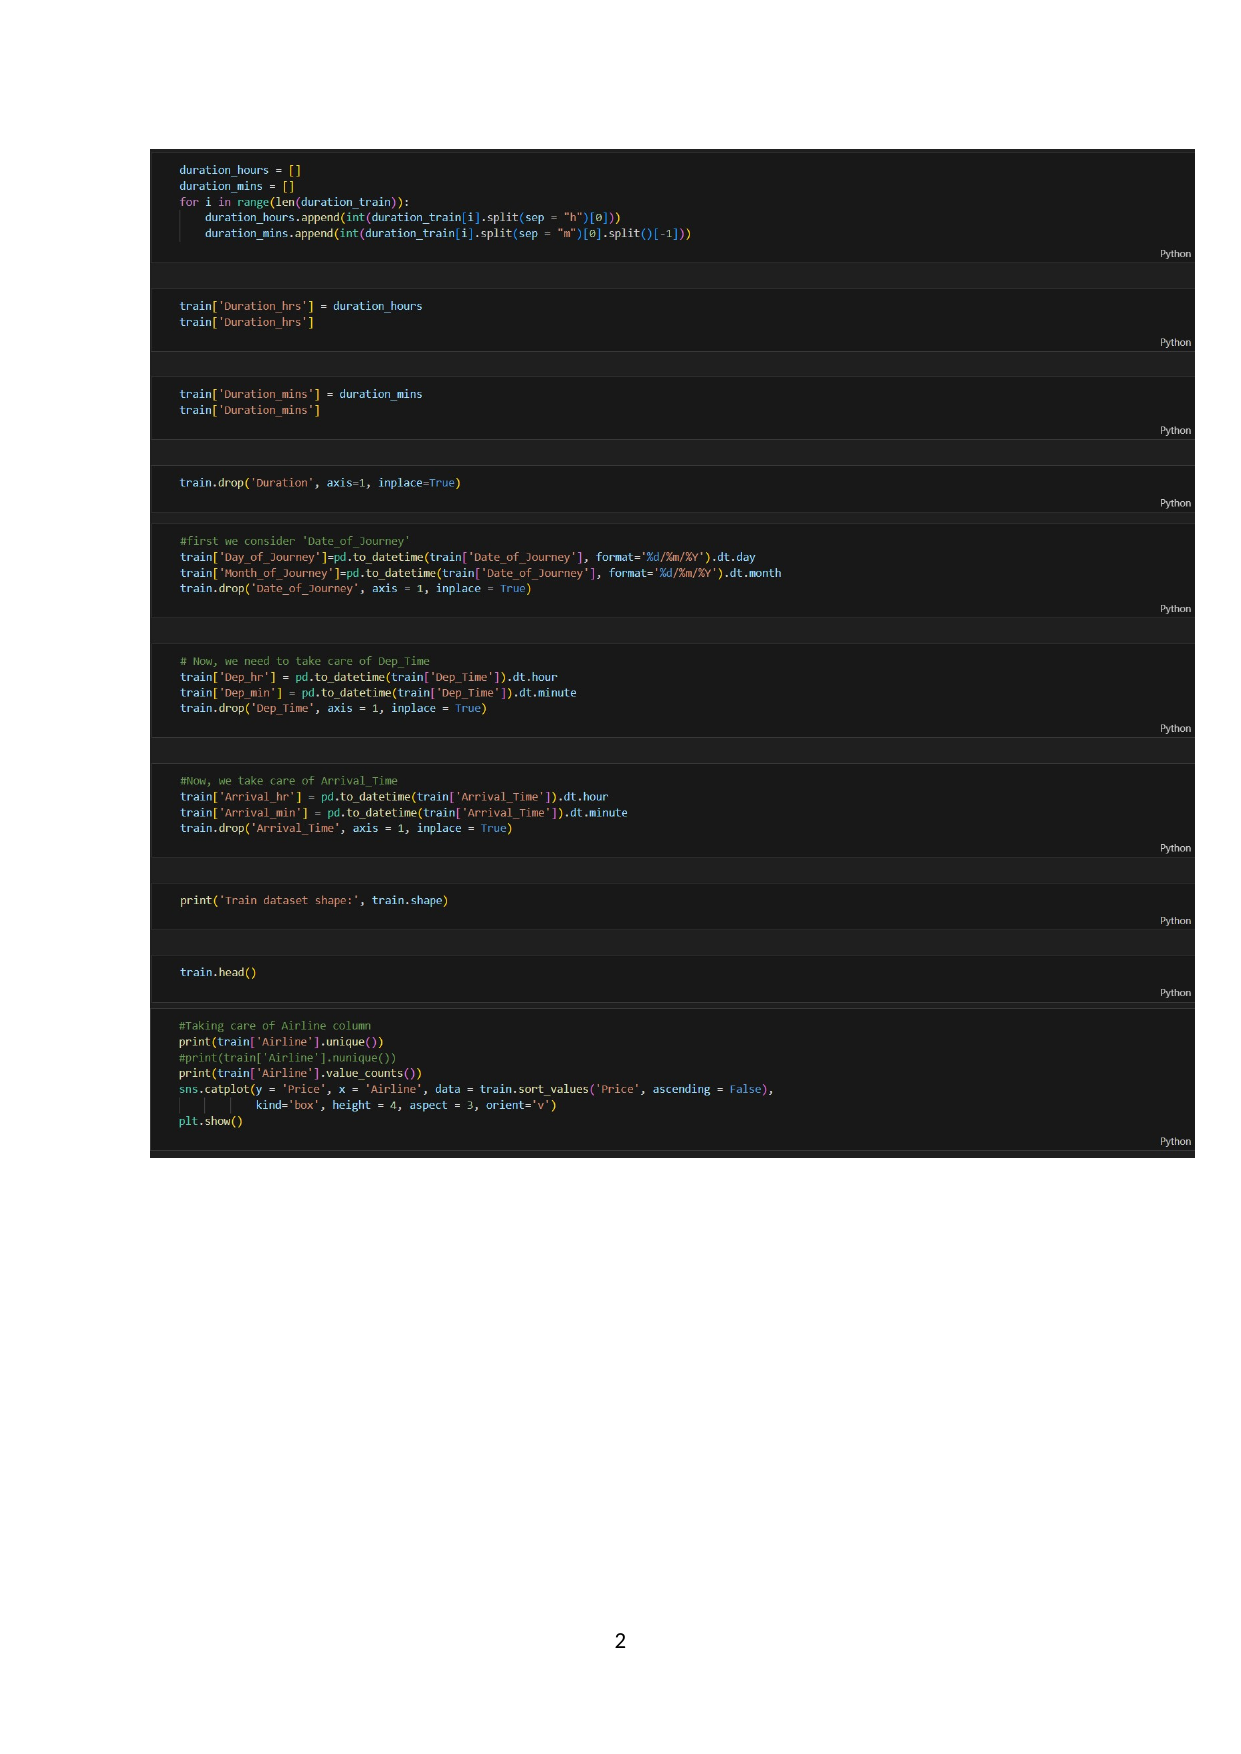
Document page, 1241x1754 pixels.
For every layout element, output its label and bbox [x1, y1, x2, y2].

picture [150, 149, 1195, 1158]
